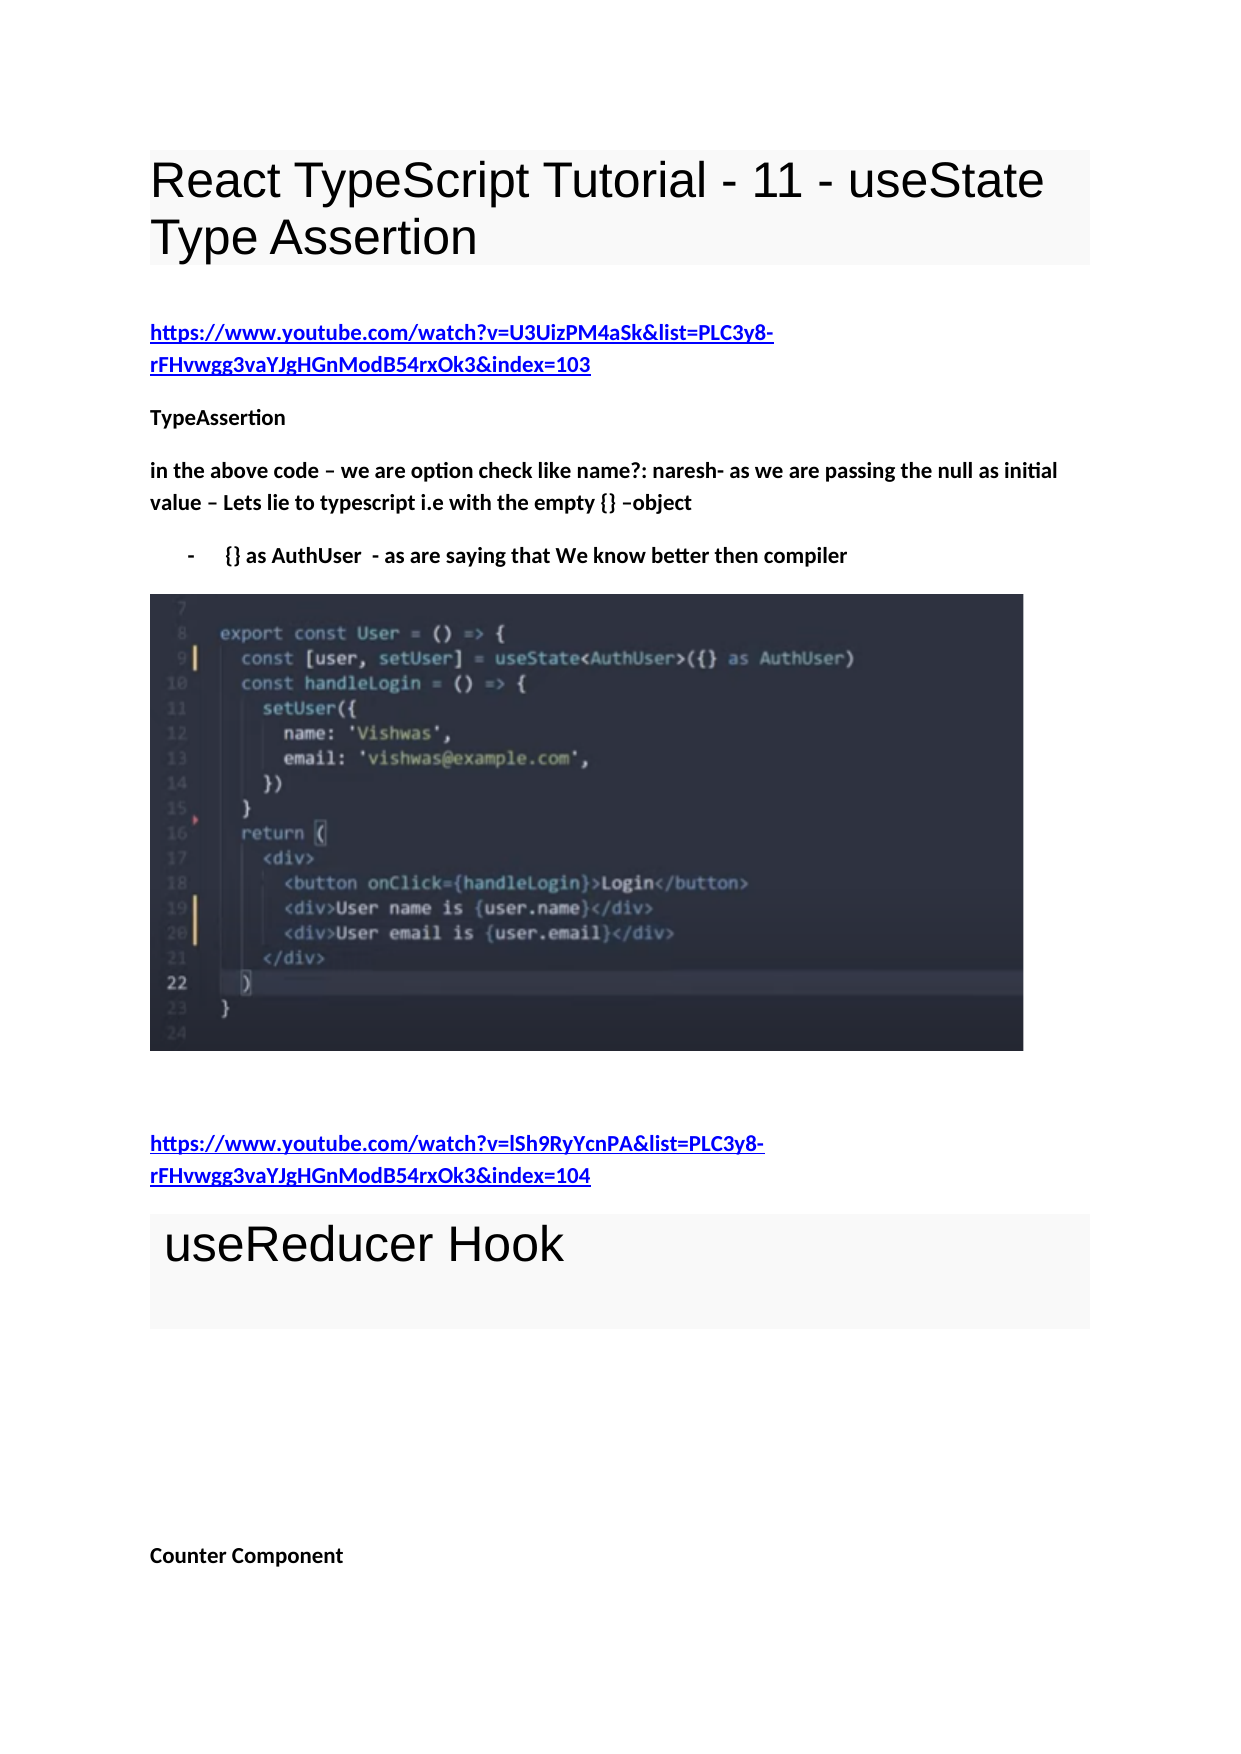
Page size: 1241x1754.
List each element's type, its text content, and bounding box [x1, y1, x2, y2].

text https://www.youtube.com/watch?v=lSh9RyYcnPA&list=PLC3y8-rFHvwgg3vaYJgHGnModB54rxOk3&index=104 [150, 1129, 1090, 1189]
text Counter Component [150, 1541, 1090, 1569]
subtitle React TypeScript Tutorial - 11 - useState Type Assertion [150, 150, 1090, 265]
text in the above code – we are option check like name?: naresh- as we are passing the null as initial value – Lets lie to typescript i.e with the empty {} –object [150, 456, 1090, 516]
list {} as AuthUser - as are saying that We know better then compiler [187, 541, 1090, 569]
text https://www.youtube.com/watch?v=U3UizPM4aSk&list=PLC3y8-rFHvwgg3vaYJgHGnModB54rxOk3&index=103 [150, 318, 1090, 378]
picture [150, 594, 1024, 1051]
text TypeAssertion [150, 403, 1090, 431]
subtitle useReducer Hook [150, 1214, 1090, 1271]
